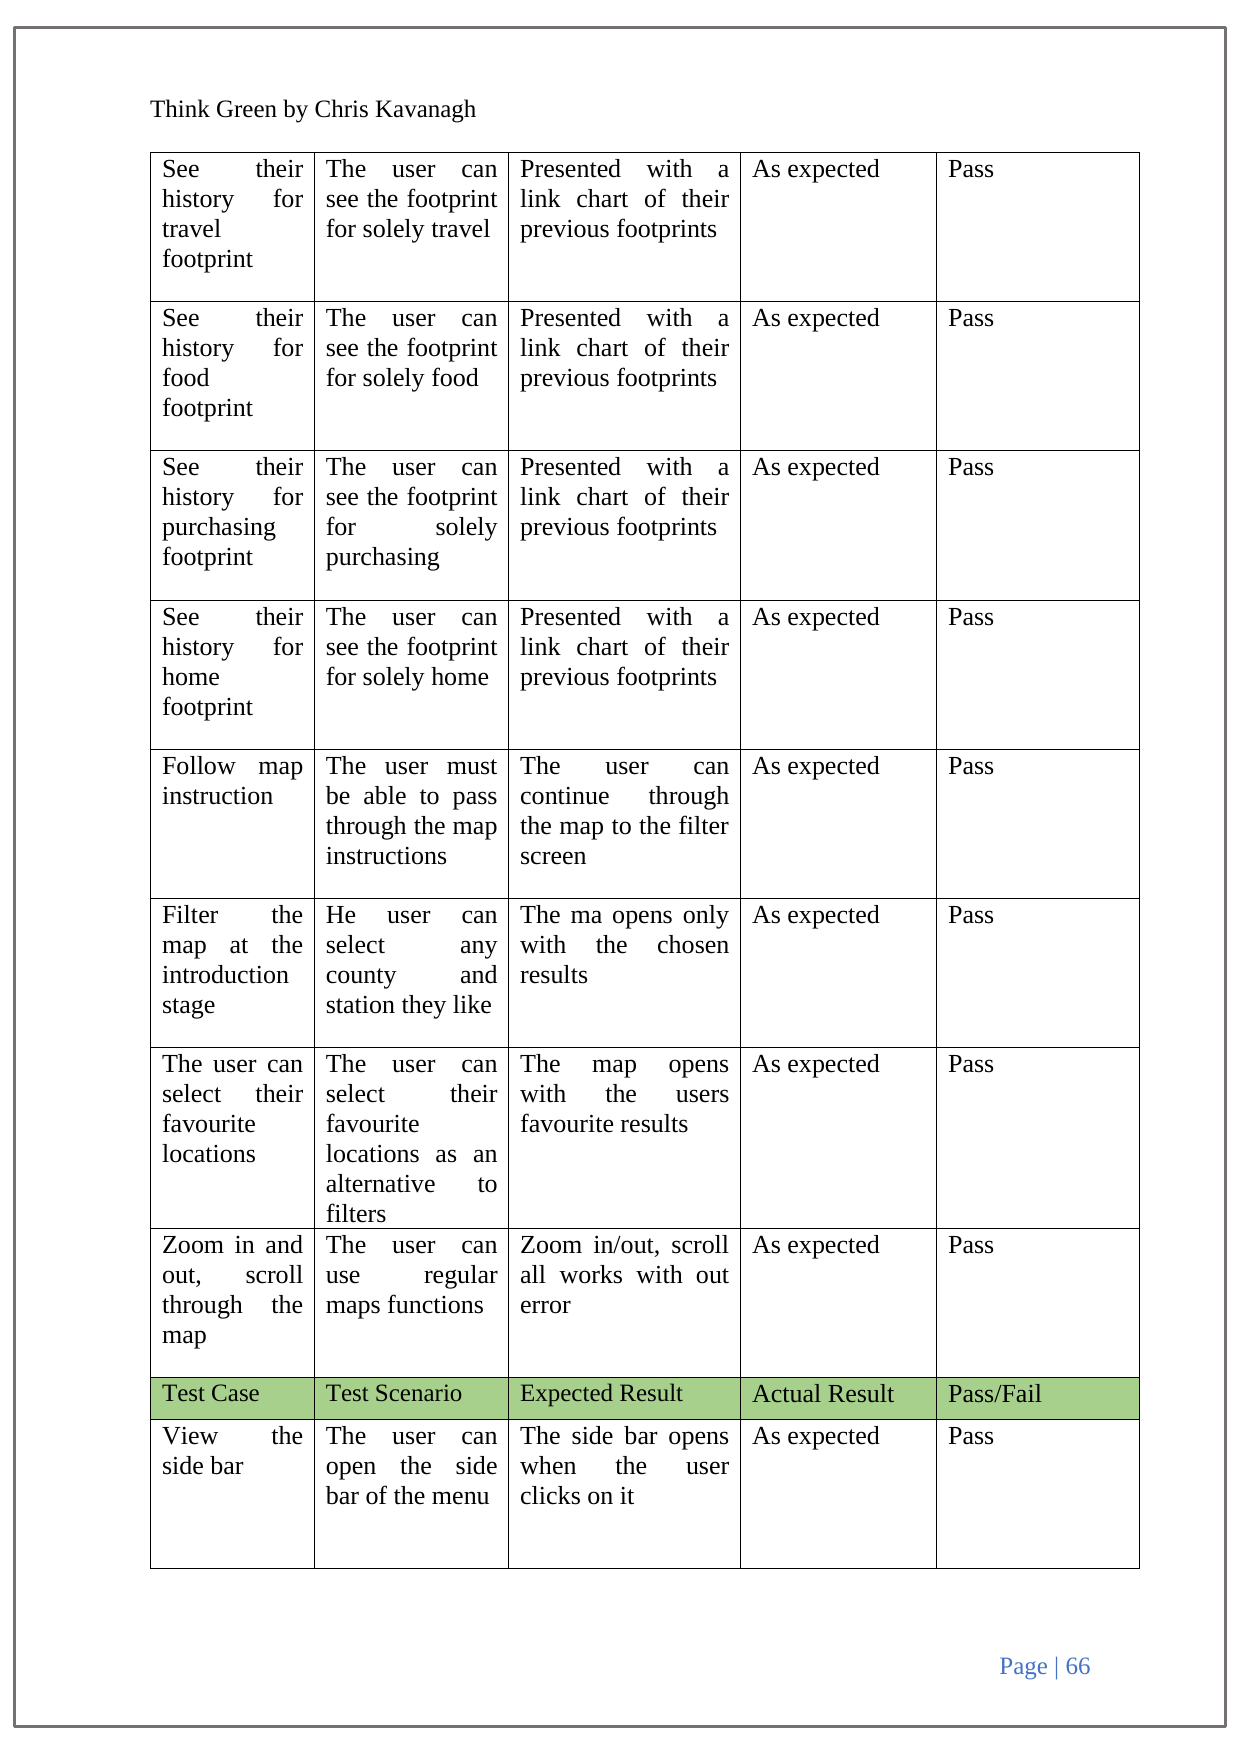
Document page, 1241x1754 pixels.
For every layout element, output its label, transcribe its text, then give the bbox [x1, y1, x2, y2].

table_cell As expected [741, 153, 936, 301]
table_cell The map opens with the users favourite results [509, 1048, 740, 1228]
table_cell See their history for home footprint [151, 601, 314, 749]
table_cell The side bar opens when the user clicks on it [509, 1420, 740, 1568]
table_cell Actual Result [741, 1378, 936, 1419]
table_cell The user can select their favourite locations as an alternative to filters [315, 1048, 508, 1228]
table_cell Pass [937, 601, 1139, 749]
table_cell The user can see the footprint for solely food [315, 302, 508, 450]
table_cell The user must be able to pass through the map instructions [315, 750, 508, 898]
table_cell Follow map instruction [151, 750, 314, 898]
table_cell Pass [937, 451, 1139, 599]
table_cell As expected [741, 899, 936, 1047]
table_cell Pass [937, 302, 1139, 450]
table_cell He user can select any county and station they like [315, 899, 508, 1047]
table_cell As expected [741, 451, 936, 599]
table_cell Zoom in and out, scroll through the map [151, 1229, 314, 1377]
table_cell The user can continue through the map to the filter screen [509, 750, 740, 898]
table_cell Test Case [151, 1378, 314, 1419]
table_cell As expected [741, 601, 936, 749]
table_cell The user can see the footprint for solely travel [315, 153, 508, 301]
table_cell The user can see the footprint for solely home [315, 601, 508, 749]
table_cell Pass [937, 1420, 1139, 1568]
table_cell Pass/Fail [937, 1378, 1139, 1419]
table_cell Pass [937, 750, 1139, 898]
table_cell See their history for food footprint [151, 302, 314, 450]
table_cell The ma opens only with the chosen results [509, 899, 740, 1047]
table_cell As expected [741, 1229, 936, 1377]
table_cell As expected [741, 1048, 936, 1228]
table_cell Filter the map at the introduction stage [151, 899, 314, 1047]
table_cell The user can use regular maps functions [315, 1229, 508, 1377]
table_cell The user can open the side bar of the menu [315, 1420, 508, 1568]
table_cell Presented with a link chart of their previous footprints [509, 302, 740, 450]
table_cell Presented with a link chart of their previous footprints [509, 153, 740, 301]
table_cell Test Scenario [315, 1378, 508, 1419]
table_cell Pass [937, 1048, 1139, 1228]
table_cell See their history for travel footprint [151, 153, 314, 301]
table_cell Pass [937, 1229, 1139, 1377]
table_cell View the side bar [151, 1420, 314, 1568]
table_cell The user can select their favourite locations [151, 1048, 314, 1228]
table_cell As expected [741, 750, 936, 898]
table_cell As expected [741, 302, 936, 450]
table_cell As expected [741, 1420, 936, 1568]
table_cell Zoom in/out, scroll all works with out error [509, 1229, 740, 1377]
table_cell See their history for purchasing footprint [151, 451, 314, 599]
table_cell Pass [937, 899, 1139, 1047]
table_cell The user can see the footprint for solely purchasing [315, 451, 508, 599]
table_cell Pass [937, 153, 1139, 301]
table_cell Presented with a link chart of their previous footprints [509, 601, 740, 749]
table_cell Expected Result [509, 1378, 740, 1419]
table_cell Presented with a link chart of their previous footprints [509, 451, 740, 599]
